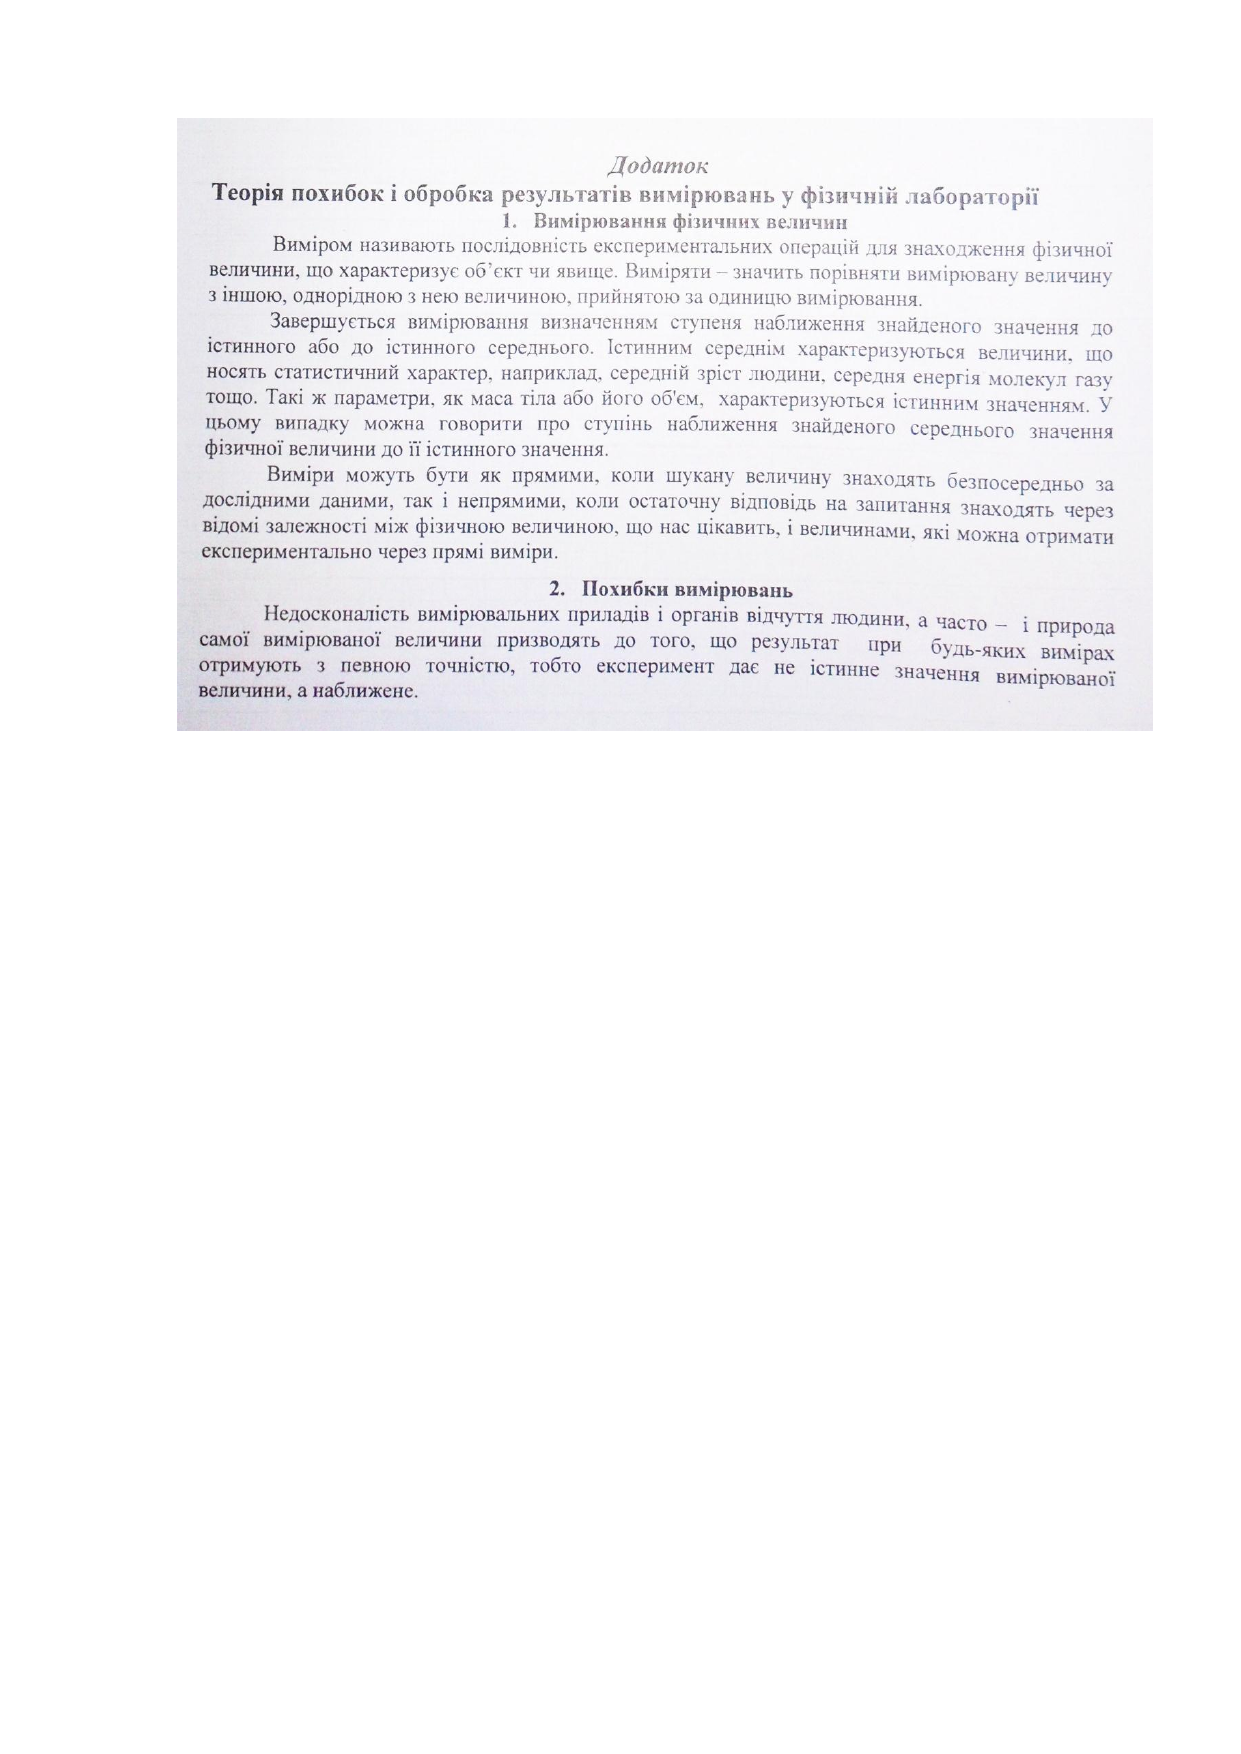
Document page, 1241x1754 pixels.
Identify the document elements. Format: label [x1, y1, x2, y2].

picture [177, 118, 1153, 731]
